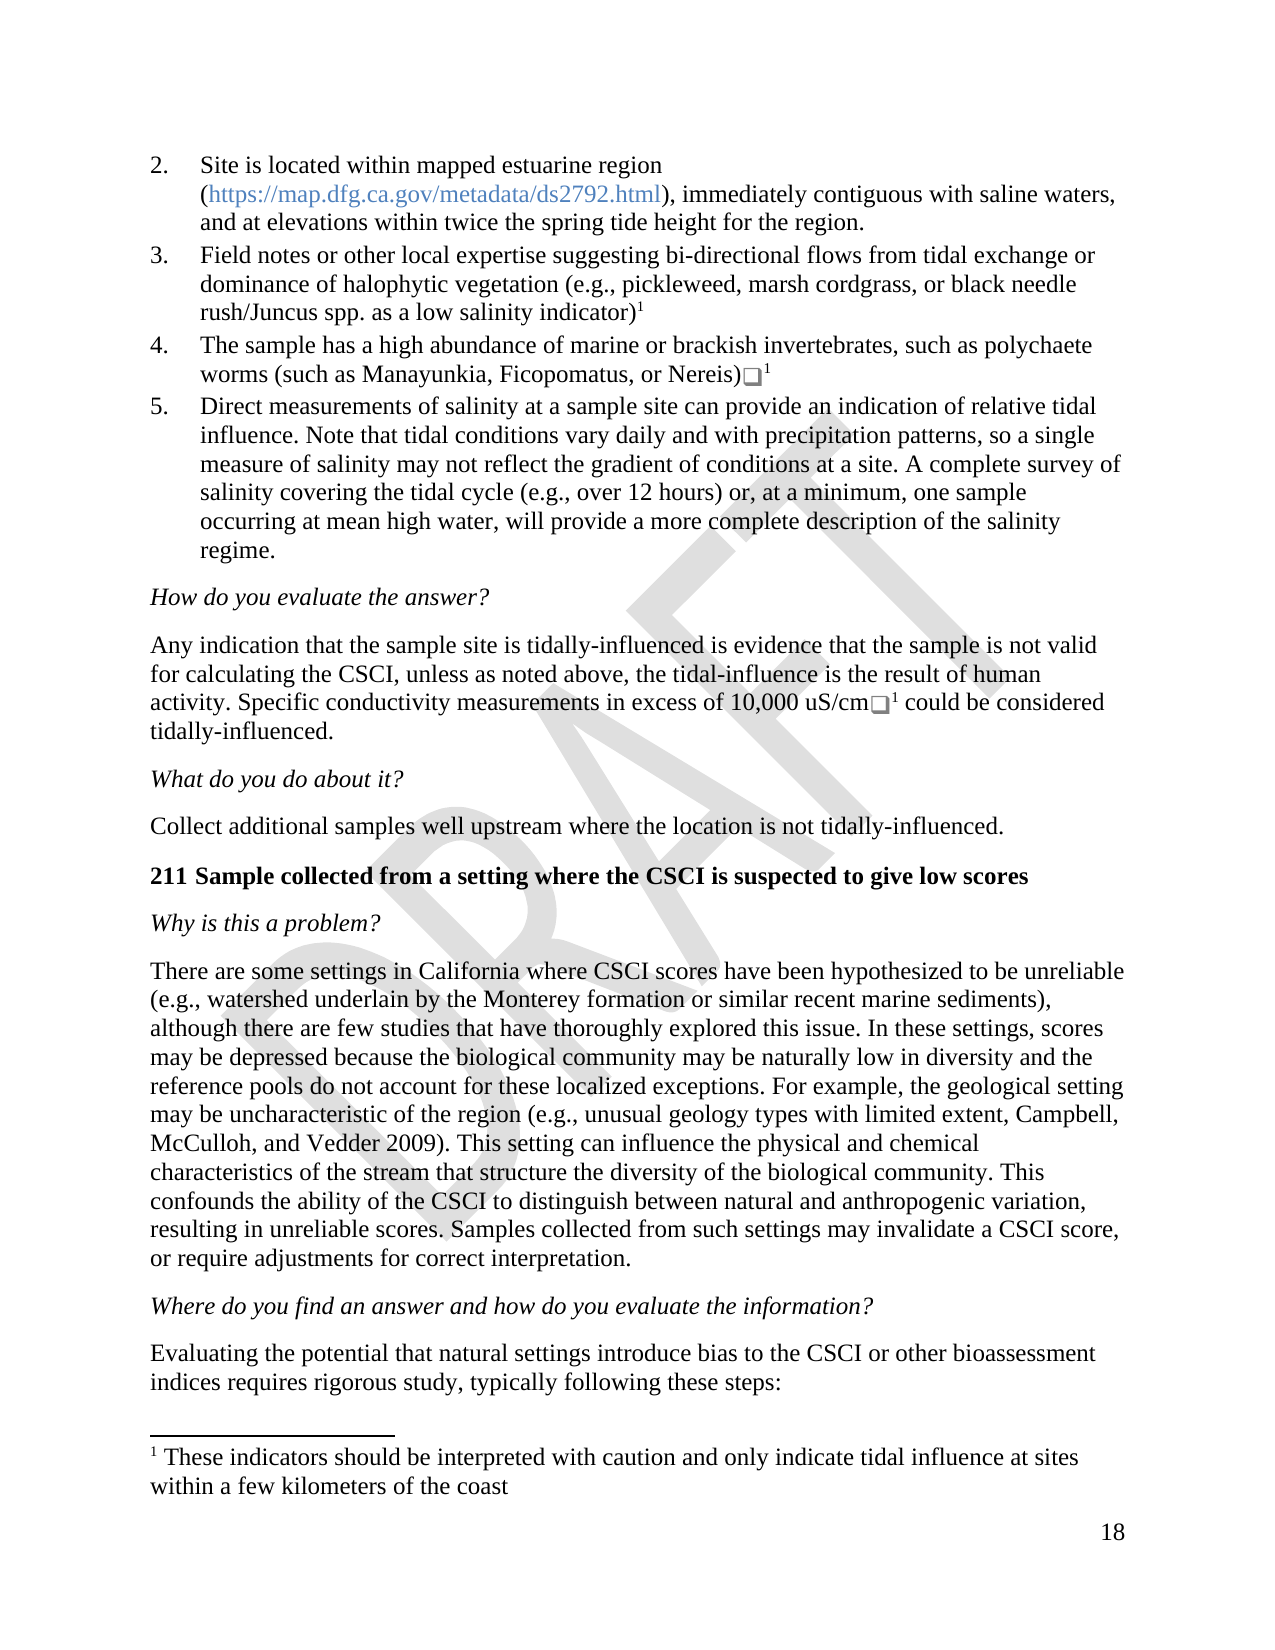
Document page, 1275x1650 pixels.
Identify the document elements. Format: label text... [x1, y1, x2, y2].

text Any indication that the sample site is tidally-influenced is evidence that the sample is not valid for calculating the CSCI, unless as noted above, the tidal-influence is the result of human activity. Specific conductivity measurements in excess of 10,000 uS/cm could be considered tidally-influenced. [150, 630, 1125, 745]
list Direct measurements of salinity at a sample site can provide an indication of relative tidal influence. Note that tidal conditions vary daily and with precipitation patterns, so a single measure of salinity may not reflect the gradient of conditions at a site. A complete survey of salinity covering the tidal cycle (e.g., over 12 hours) or, at a minimum, one sample occurring at mean high water, will provide a more complete description of the salinity regime. [150, 391, 1125, 564]
text How do you evaluate the answer? [150, 582, 1125, 611]
text Where do you find an answer and how do you evaluate the information? [150, 1291, 1125, 1319]
text Evaluating the potential that natural settings introduce bias to the CSCI or other bioassessment indices requires rigorous study, typically following these steps: [150, 1338, 1125, 1396]
list The sample has a high abundance of marine or brackish invertebrates, such as polychaete worms (such as Manayunkia, Ficopomatus, or Nereis) [150, 330, 1125, 387]
list Field notes or other local expertise suggesting bi-directional flows from tidal exchange or dominance of halophytic vegetation (e.g., pickleweed, marsh cordgrass, or black needle rush/Juncus spp. as a low salinity indicator) [150, 240, 1125, 326]
text What do you do about it? [150, 764, 1125, 792]
text There are some settings in California where CSCI scores have been hypothesized to be unreliable (e.g., watershed underlain by the Monterey formation or similar recent marine sediments), although there are few studies that have thoroughly explored this issue. In these settings, scores may be depressed because the biological community may be naturally low in diversity and the reference pools do not account for these localized exceptions. For example, the geological setting may be uncharacteristic of the region (e.g., unusual geology types with limited extent, Campbell, McCulloh, and Vedder 2009). This setting can influence the physical and chemical characteristics of the stream that structure the diversity of the biological community. This confounds the ability of the CSCI to distinguish between natural and anthropogenic variation, resulting in unreliable scores. Samples collected from such settings may invalidate a CSCI score, or require adjustments for correct interpretation. [150, 956, 1125, 1272]
text Collect additional samples well upstream where the location is not tidally-influenced. [150, 811, 1125, 840]
list Site is located within mapped estuarine region (https://map.dfg.ca.gov/metadata/ds2792.html), immediately contiguous with saline waters, and at elevations within twice the spring tide height for the region. [150, 150, 1125, 236]
text Why is this a problem? [150, 908, 1125, 937]
subtitle Sample collected from a setting where the CSCI is suspected to give low scores [150, 861, 1125, 889]
